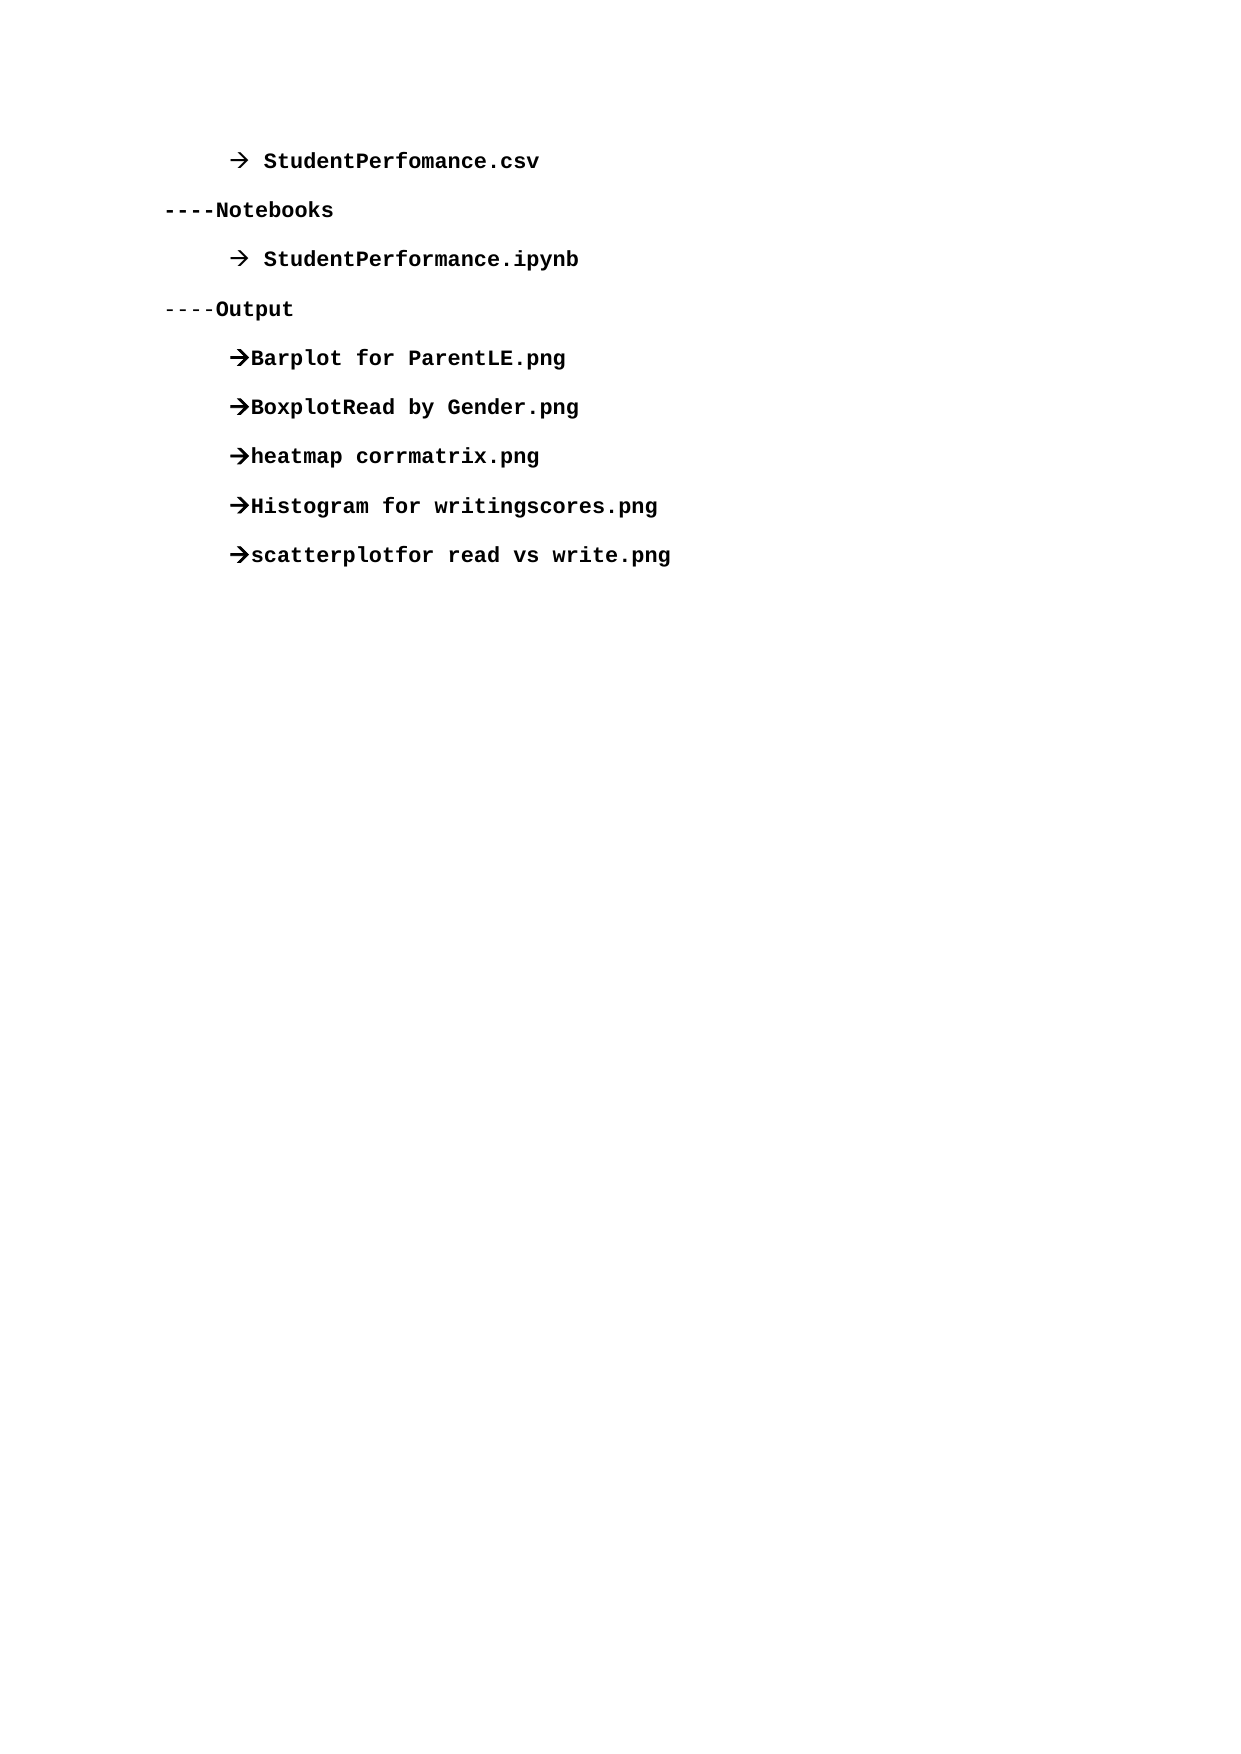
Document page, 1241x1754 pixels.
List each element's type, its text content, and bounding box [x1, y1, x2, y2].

text ----Output [150, 298, 1090, 323]
text StudentPerfomance.csv [150, 150, 1090, 175]
text scatterplotfor read vs write.png [150, 544, 1090, 569]
text BoxplotRead by Gender.png [150, 396, 1090, 421]
text Histogram for writingscores.png [150, 495, 1090, 520]
text heatmap corrmatrix.png [150, 446, 1090, 470]
text ----Notebooks [150, 199, 1090, 224]
text Barplot for ParentLE.png [150, 347, 1090, 372]
text StudentPerformance.ipynb [150, 248, 1090, 273]
